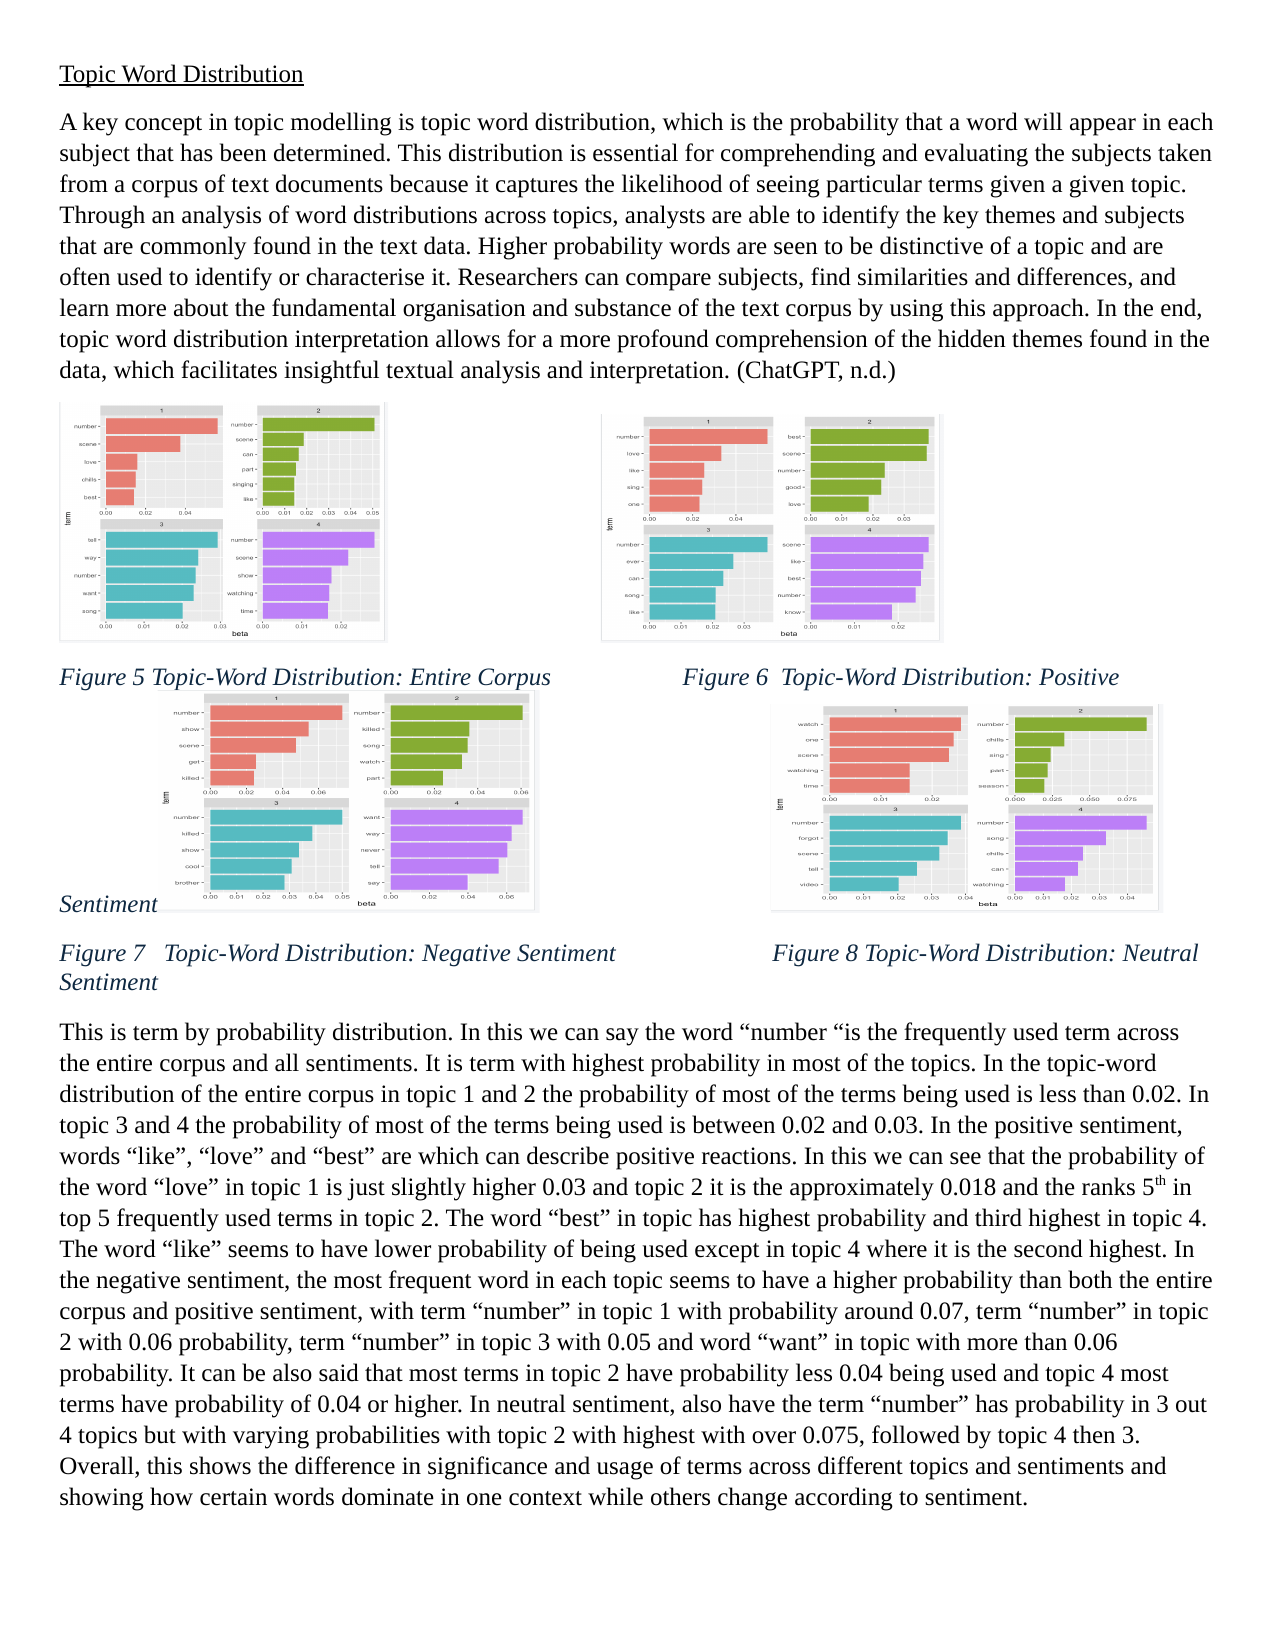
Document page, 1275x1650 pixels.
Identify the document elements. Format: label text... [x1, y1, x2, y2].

picture [600, 414, 944, 643]
text Topic Word Distribution [59, 59, 1216, 88]
text A key concept in topic modelling is topic word distribution, which is the probability that a word will appear in each subject that has been determined. This distribution is essential for comprehending and evaluating the subjects taken from a corpus of text documents because it captures the likelihood of seeing particular terms given a given topic. Through an analysis of word distributions across topics, analysts are able to identify the key themes and subjects that are commonly found in the text data. Higher probability words are seen to be distinctive of a topic and are often used to identify or characterise it. Researchers can compare subjects, find similarities and differences, and learn more about the fundamental organisation and substance of the text corpus by using this approach. In the end, topic word distribution interpretation allows for a more profound comprehension of the hidden themes found in the data, which facilitates insightful textual analysis and interpretation. [59, 107, 1216, 384]
text This is term by probability distribution. In this we can say the word “number “is the frequently used term across the entire corpus and all sentiments. It is term with highest probability in most of the topics. In the topic-word distribution of the entire corpus in topic 1 and 2 the probability of most of the terms being used is less than 0.02. In topic 3 and 4 the probability of most of the terms being used is between 0.02 and 0.03. In the positive sentiment, words “like”, “love” and “best” are which can describe positive reactions. In this we can see that the probability of the word “love” in topic 1 is just slightly higher 0.03 and topic 2 it is the approximately 0.018 and the ranks 5th in top 5 frequently used terms in topic 2. The word “best” in topic has highest probability and third highest in topic 4. The word “like” seems to have lower probability of being used except in topic 4 where it is the second highest. In the negative sentiment, the most frequent word in each topic seems to have a higher probability than both the entire corpus and positive sentiment, with term “number” in topic 1 with probability around 0.07, term “number” in topic 2 with 0.06 probability, term “number” in topic 3 with 0.05 and word “want” in topic with more than 0.06 probability. It can be also said that most terms in topic 2 have probability less 0.04 being used and topic 4 most terms have probability of 0.04 or higher. In neutral sentiment, also have the term “number” has probability in 3 out 4 topics but with varying probabilities with topic 2 with highest with over 0.075, followed by topic 4 then 3. Overall, this shows the difference in significance and usage of terms across different topics and sentiments and showing how certain words dominate in one context while others change according to sentiment. [59, 1017, 1216, 1511]
picture [157, 690, 540, 913]
picture [770, 704, 1164, 913]
text Figure 7 Topic-Word Distribution: Negative Sentiment Figure 8 Topic-Word Distribution: Neutral Sentiment [59, 938, 1216, 996]
picture [59, 402, 389, 643]
